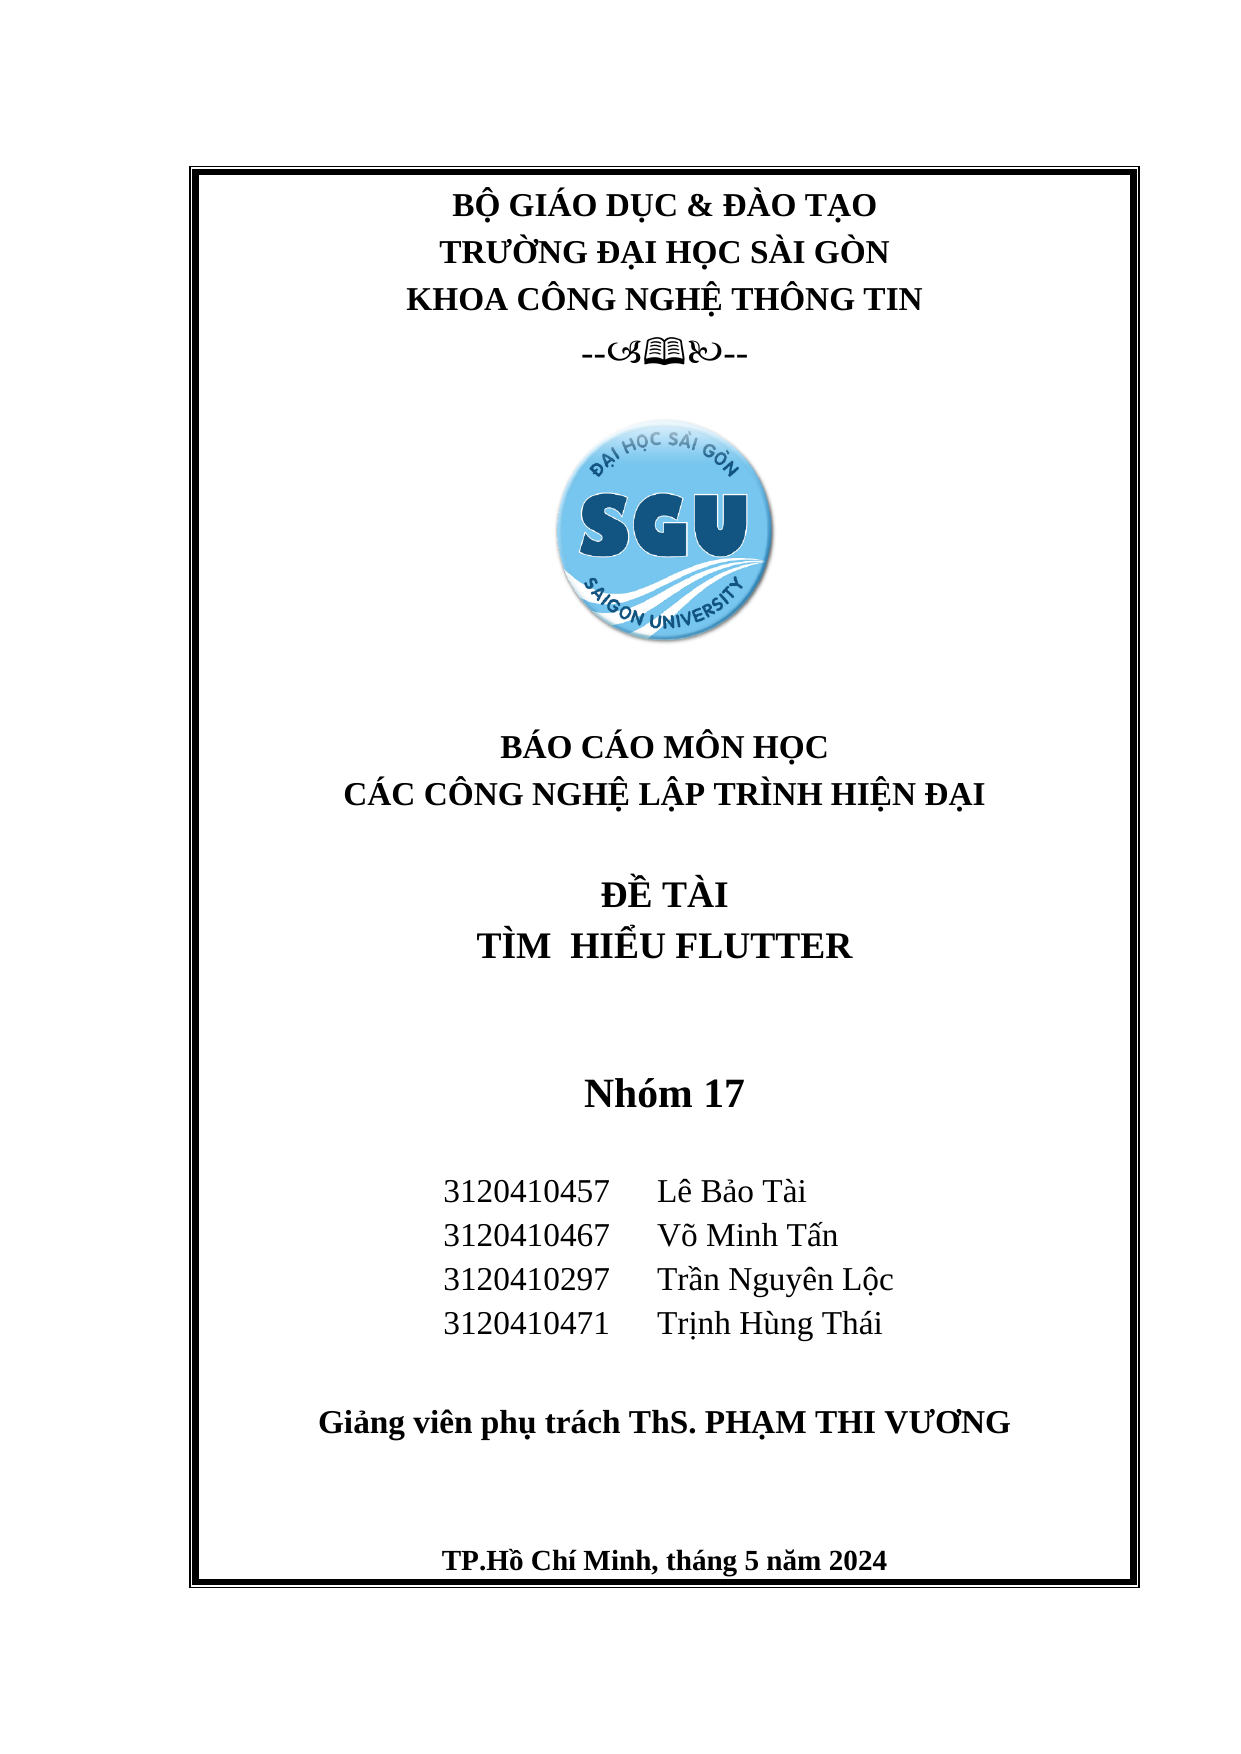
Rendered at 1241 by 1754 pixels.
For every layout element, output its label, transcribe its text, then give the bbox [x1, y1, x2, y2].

text ĐỀ TÀI [207, 872, 1122, 915]
picture [547, 412, 782, 648]
text TP.Hồ Chí Minh, tháng 5 năm 2024 [207, 1543, 1122, 1576]
text 3120410457 Lê Bảo Tài 3120410467 Võ Minh Tấn 3120410297 Trần Nguyên Lộc 3120410471 Trịnh Hùng Thái [443, 1171, 1122, 1342]
text TÌM HIỂU FLUTTER [207, 924, 1122, 967]
text BÁO CÁO MÔN HỌC [207, 727, 1122, 766]
text TRƯỜNG ĐẠI HỌC SÀI GÒN [207, 232, 1122, 271]
text BỘ GIÁO DỤC & ĐÀO TẠO [207, 186, 1122, 224]
text Nhóm 17 [207, 1068, 1122, 1116]
text CÁC CÔNG NGHỆ LẬP TRÌNH HIỆN ĐẠI [207, 774, 1122, 812]
text KHOA CÔNG NGHỆ THÔNG TIN [207, 279, 1122, 317]
text --🙢🕮🙠-- [207, 326, 1122, 377]
text Giảng viên phụ trách ThS. PHẠM THI VƯƠNG [207, 1403, 1122, 1441]
